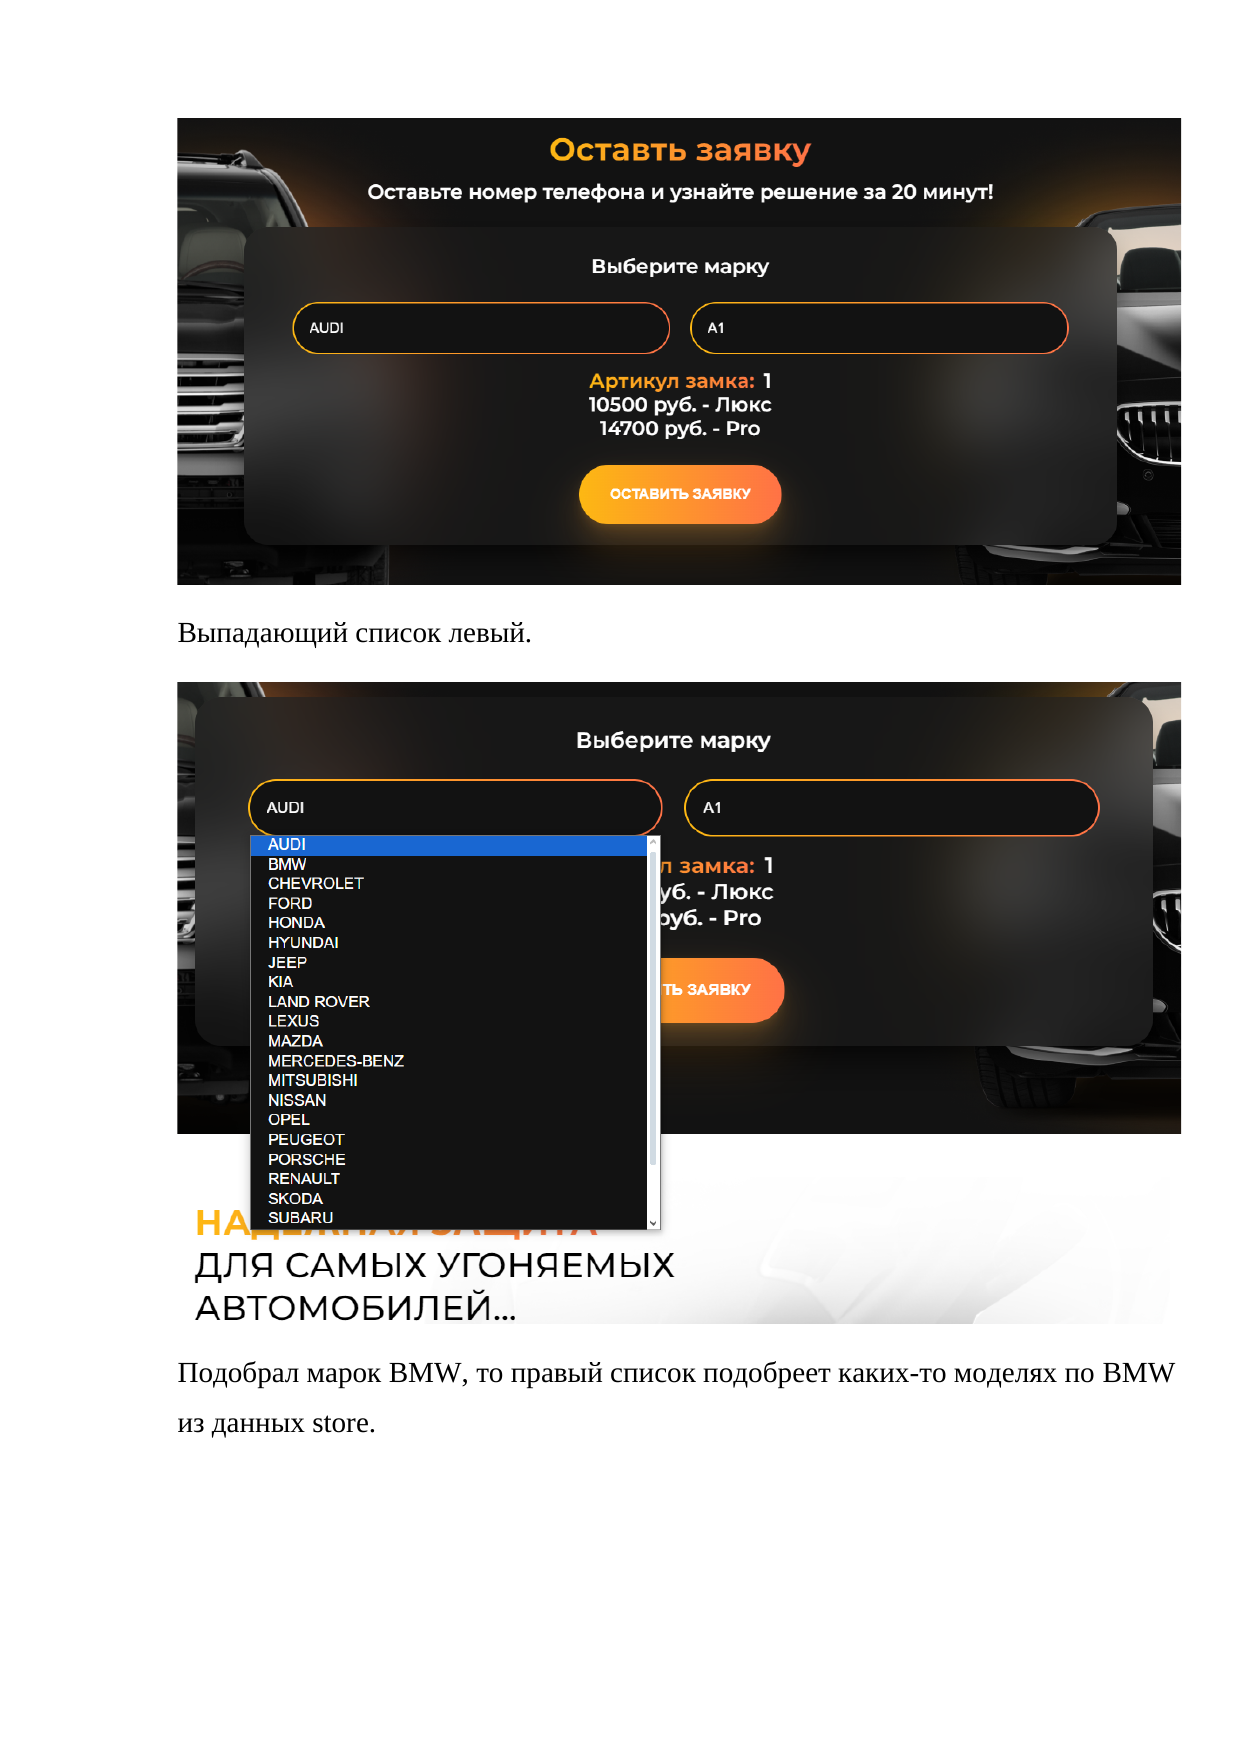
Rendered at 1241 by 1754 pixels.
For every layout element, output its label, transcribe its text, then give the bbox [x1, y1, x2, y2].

text Подобрал марок BMW, то правый список подобреет каких-то моделях по BMW из данных store. [177, 1355, 1181, 1438]
text Выпадающий список левый. [177, 615, 1181, 648]
picture [177, 118, 1182, 585]
picture [177, 682, 1182, 1324]
